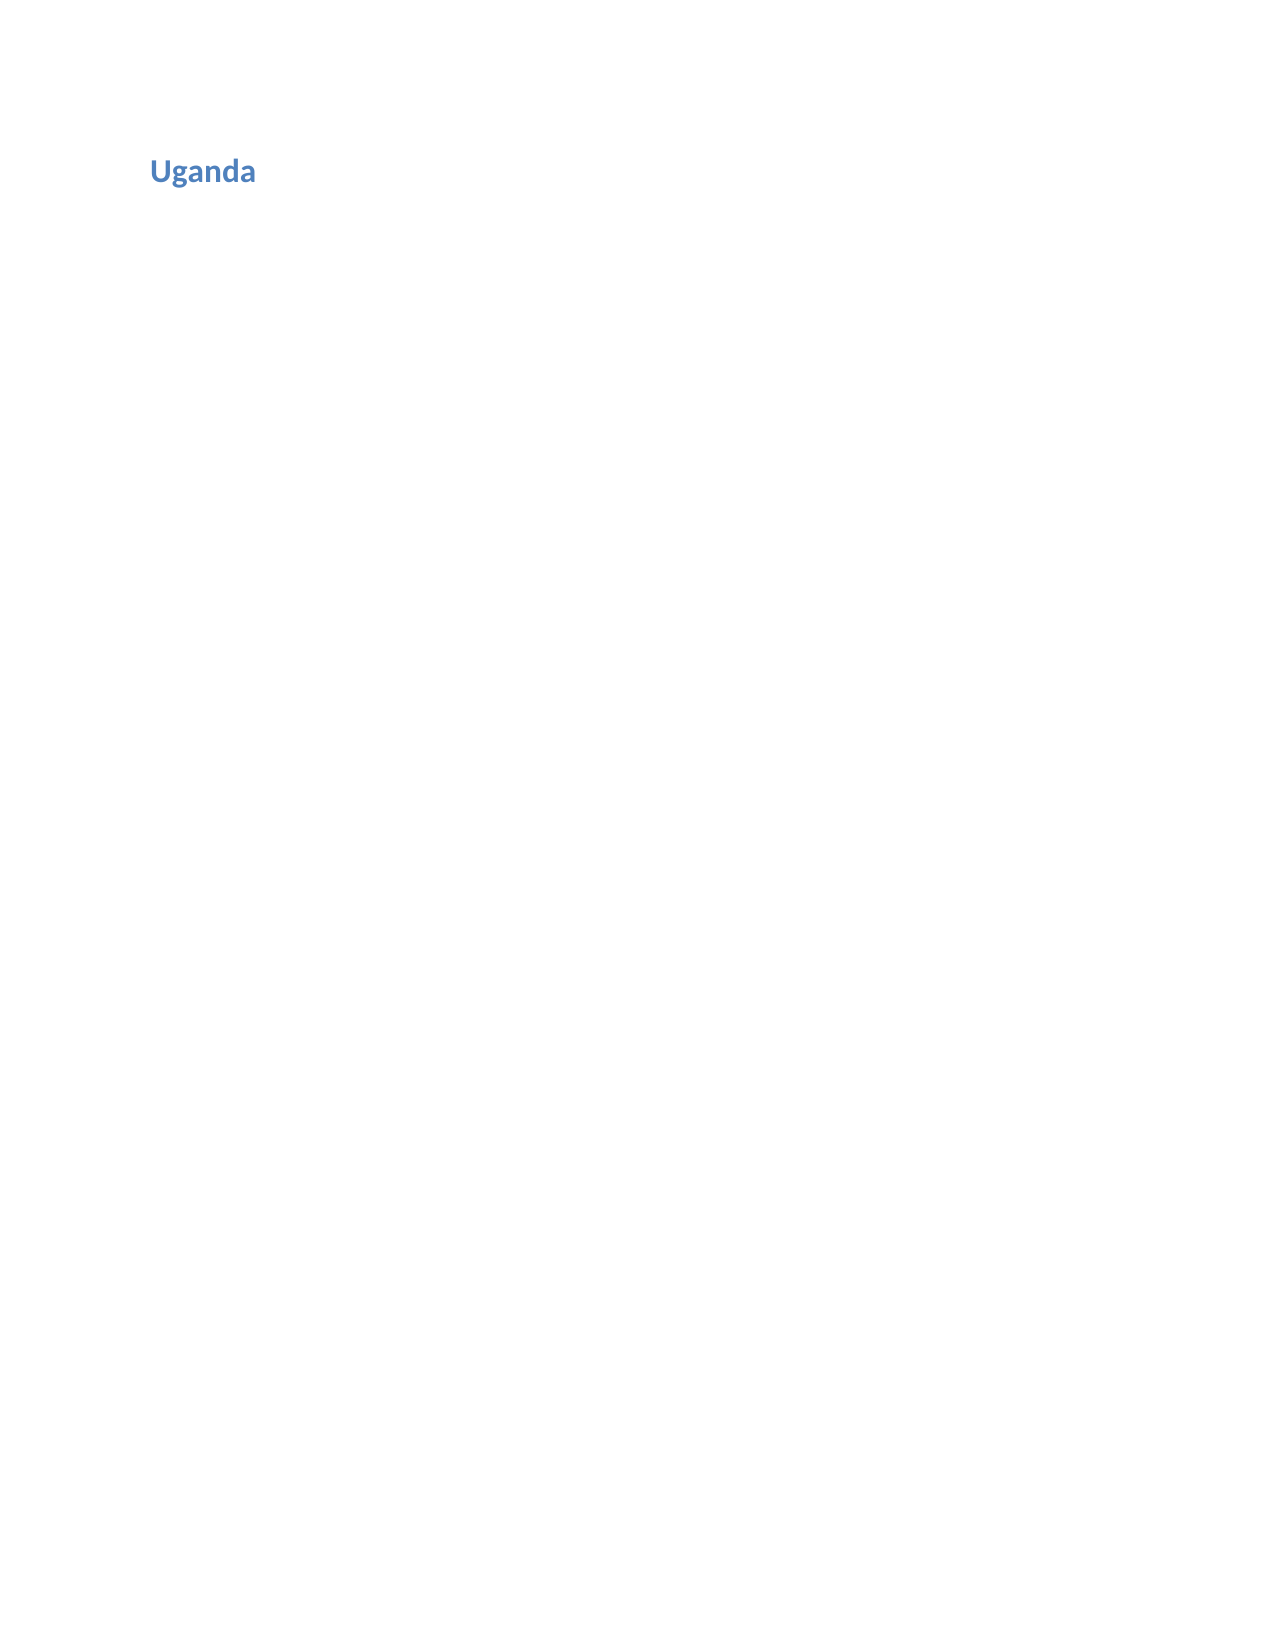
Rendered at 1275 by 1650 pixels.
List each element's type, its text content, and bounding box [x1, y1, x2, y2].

subtitle Uganda [150, 150, 1125, 191]
